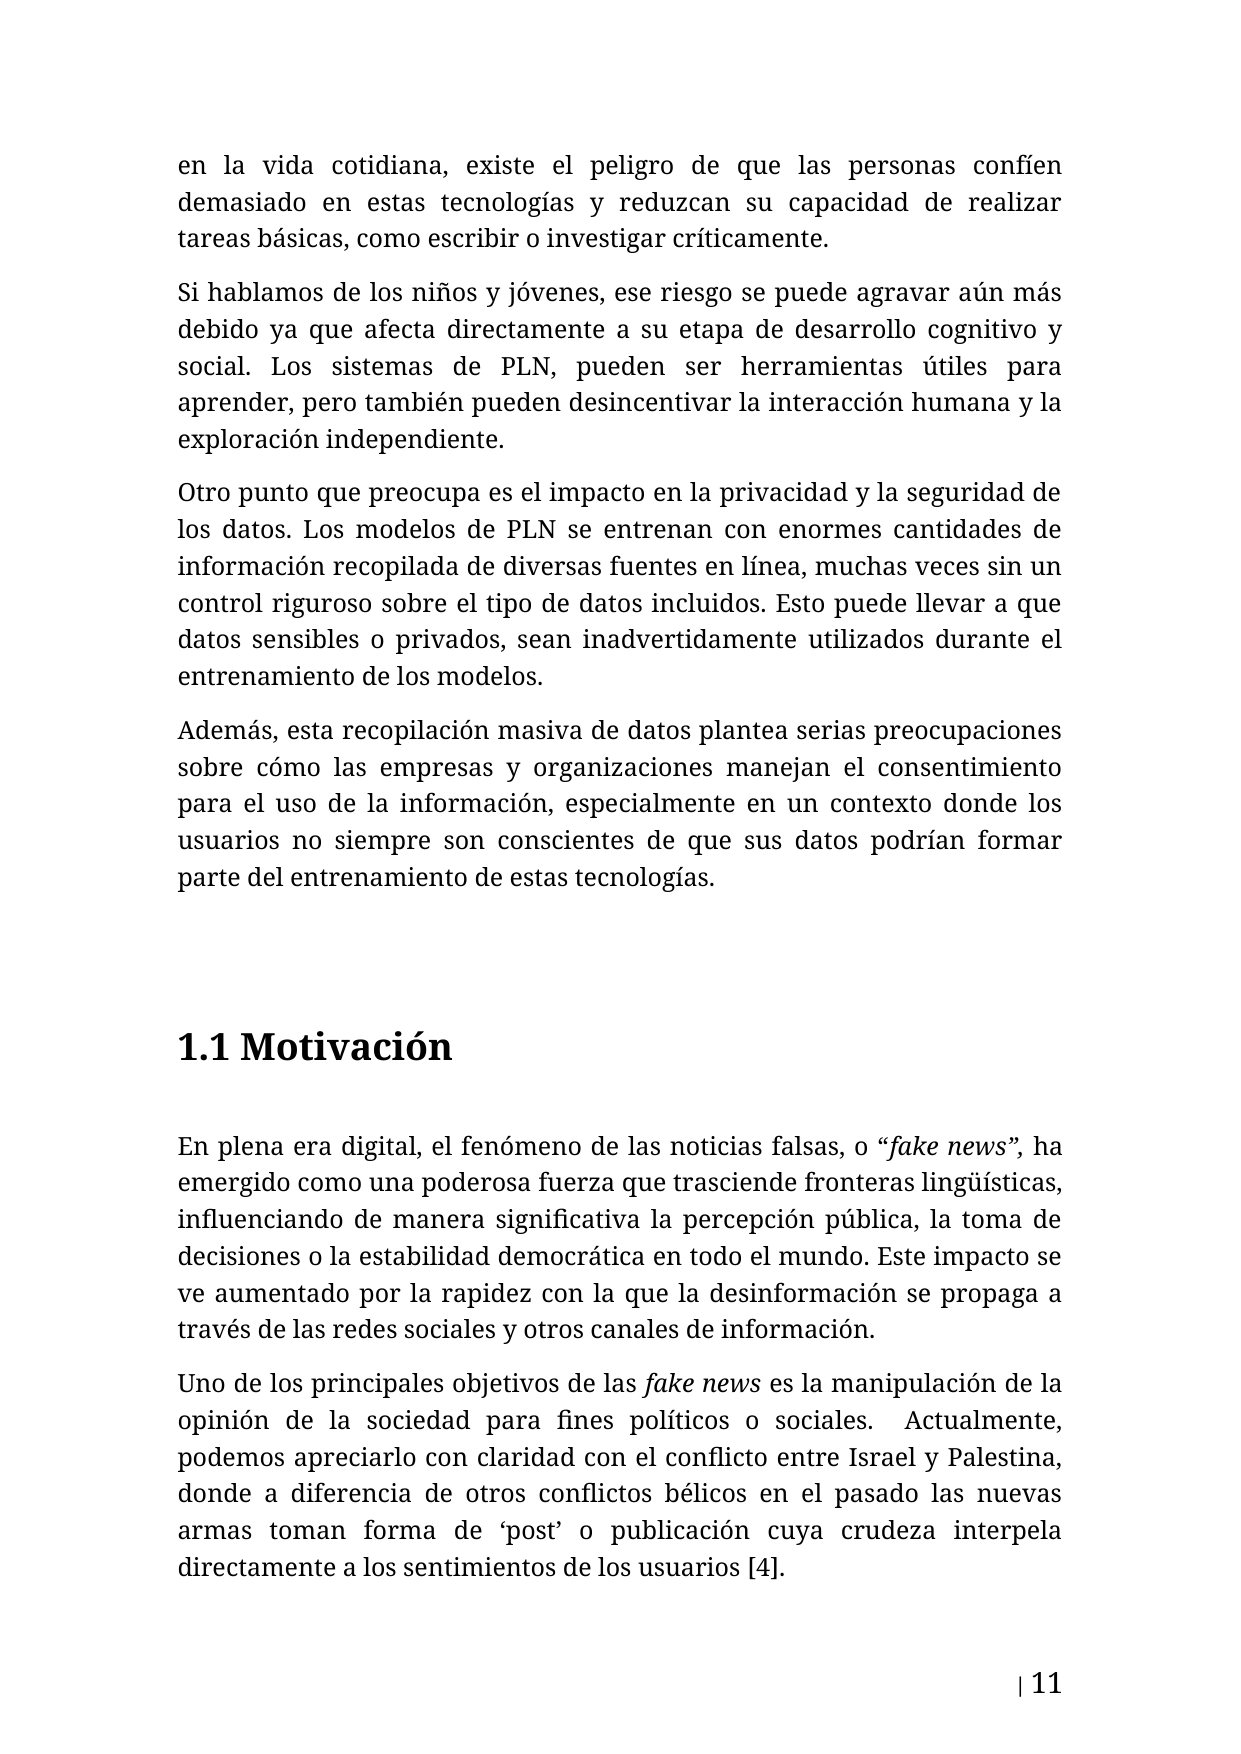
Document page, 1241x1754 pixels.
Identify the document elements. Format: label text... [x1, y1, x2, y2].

text Otro punto que preocupa es el impacto en la privacidad y la seguridad de los datos. Los modelos de PLN se entrenan con enormes cantidades de información recopilada de diversas fuentes en línea, muchas veces sin un control riguroso sobre el tipo de datos incluidos. Esto puede llevar a que datos sensibles o privados, sean inadvertidamente utilizados durante el entrenamiento de los modelos. [177, 475, 1063, 693]
text Si hablamos de los niños y jóvenes, ese riesgo se puede agravar aún más debido ya que afecta directamente a su etapa de desarrollo cognitivo y social. Los sistemas de PLN, pueden ser herramientas útiles para aprender, pero también pueden desincentivar la interacción humana y la exploración independiente. [177, 274, 1063, 456]
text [177, 148, 1063, 255]
subtitle 1.1 Motivación [177, 1020, 1063, 1071]
text Además, esta recopilación masiva de datos plantea serias preocupaciones sobre cómo las empresas y organizaciones manejan el consentimiento para el uso de la información, especialmente en un contexto donde los usuarios no siempre son conscientes de que sus datos podrían formar parte del entrenamiento de estas tecnologías. [177, 712, 1063, 893]
text En plena era digital, el fenómeno de las noticias falsas, o “fake news”, ha emergido como una poderosa fuerza que trasciende fronteras lingüísticas, influenciando de manera significativa la percepción pública, la toma de decisiones o la estabilidad democrática en todo el mundo. Este impacto se ve aumentado por la rapidez con la que la desinformación se propaga a través de las redes sociales y otros canales de información. [177, 1128, 1063, 1346]
text Uno de los principales objetivos de las fake news es la manipulación de la opinión de la sociedad para fines políticos o sociales. Actualmente, podemos apreciarlo con claridad con el conflicto entre Israel y Palestina, donde a diferencia de otros conflictos bélicos en el pasado las nuevas armas toman forma de ‘post’ o publicación cuya crudeza interpela directamente a los sentimientos de los usuarios . [177, 1366, 1063, 1583]
